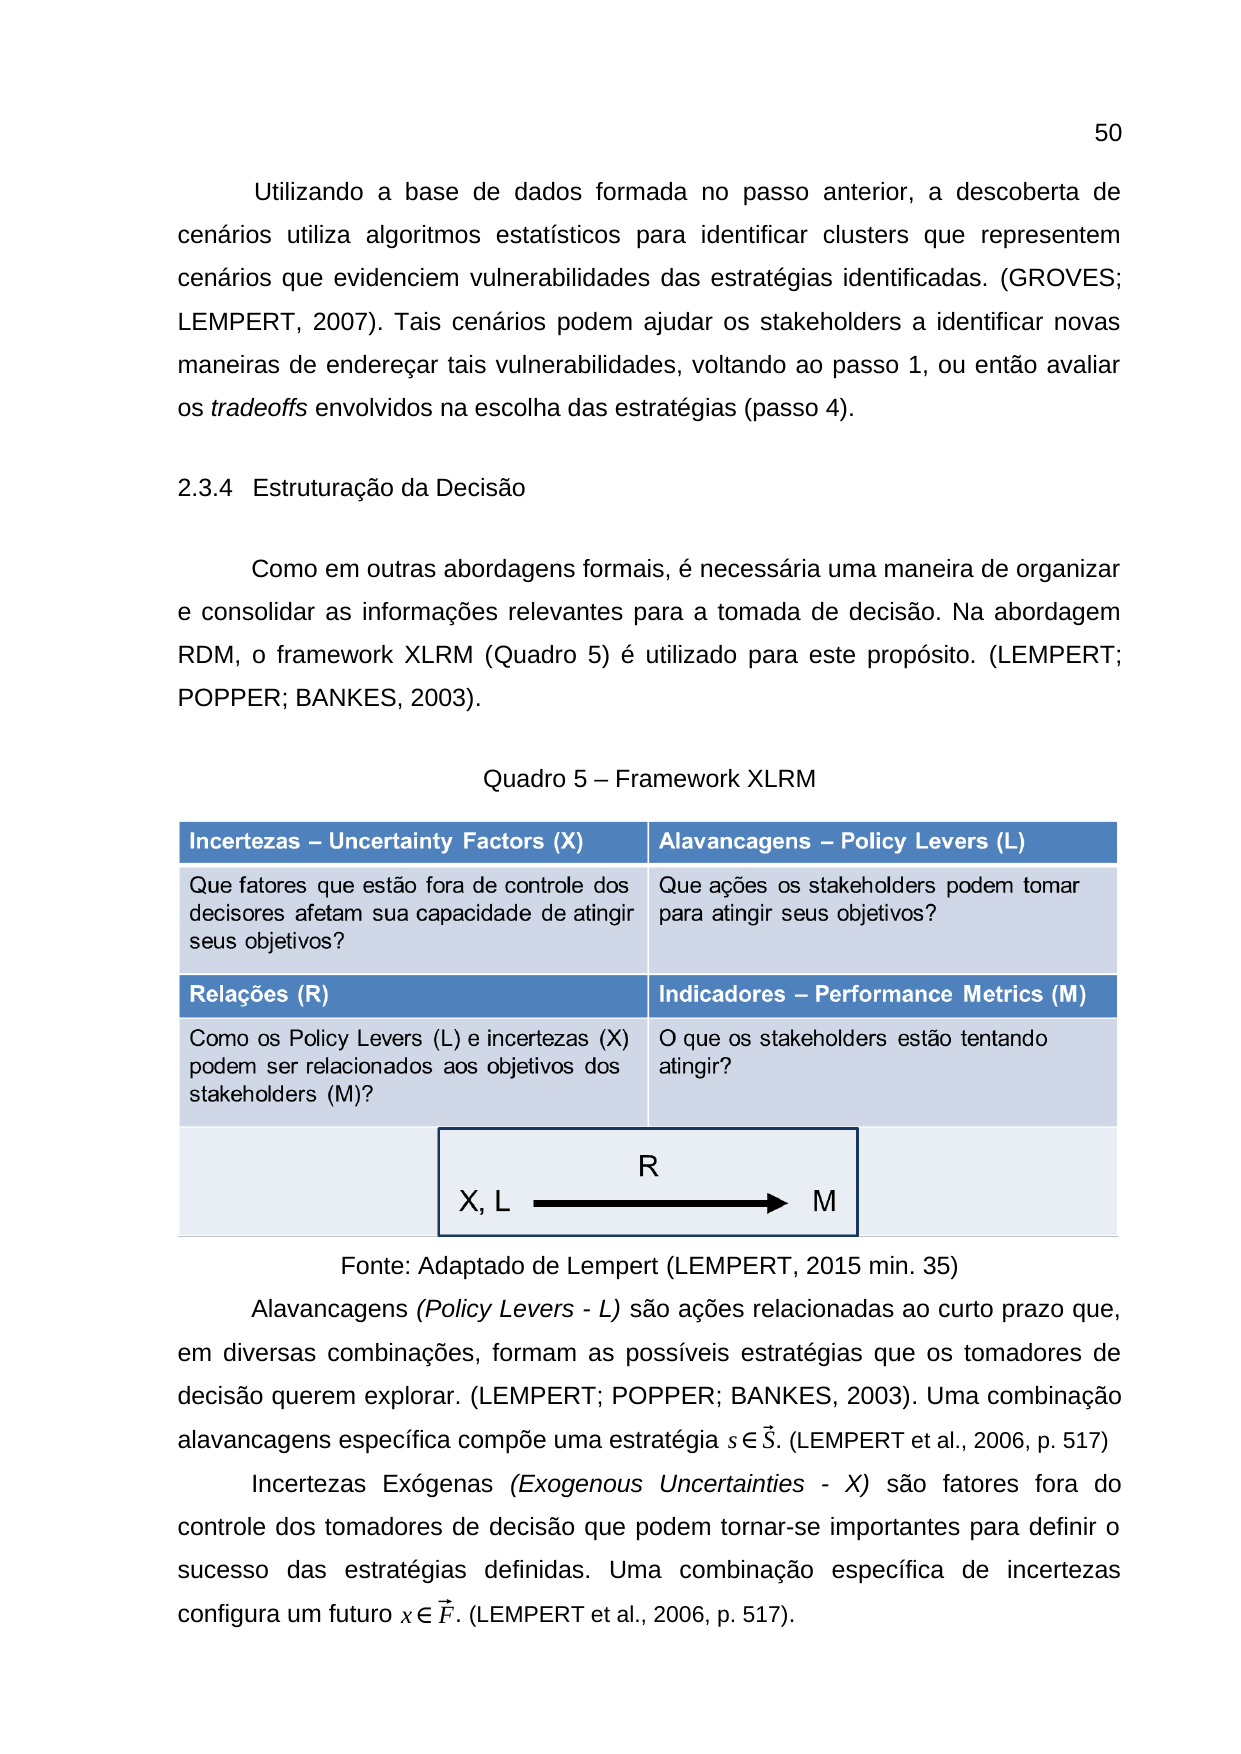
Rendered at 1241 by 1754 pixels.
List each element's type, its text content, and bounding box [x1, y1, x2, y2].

subtitle Estruturação da Decisão [177, 473, 1122, 502]
text Utilizando a base de dados formada no passo anterior, a descoberta de cenários utiliza algoritmos estatísticos para identificar clusters que representem cenários que evidenciem vulnerabilidades das estratégias identificadas. (GROVES; LEMPERT, 2007). Tais cenários podem ajudar os stakeholders a identificar novas maneiras de endereçar tais vulnerabilidades, voltando ao passo 1, ou então avaliar os tradeoffs envolvidos na escolha das estratégias (passo 4). [177, 177, 1122, 422]
text Fonte: Adaptado de Lempert (LEMPERT, 2015 min. 35) [177, 1251, 1122, 1280]
text Alavancagens (Policy Levers - L) são ações relacionadas ao curto prazo que, em diversas combinações, formam as possíveis estratégias que os tomadores de decisão querem explorar. (LEMPERT; POPPER; BANKES, 2003). Uma combinação alavancagens específica compõe uma estratégia . (LEMPERT et al., 2006, p. 517) [177, 1294, 1122, 1454]
picture [177, 819, 1121, 1237]
text Incertezas Exógenas (Exogenous Uncertainties - X) são fatores fora do controle dos tomadores de decisão que podem tornar-se importantes para definir o sucesso das estratégias definidas. Uma combinação específica de incertezas configura um futuro . (LEMPERT et al., 2006, p. 517). [177, 1469, 1122, 1629]
